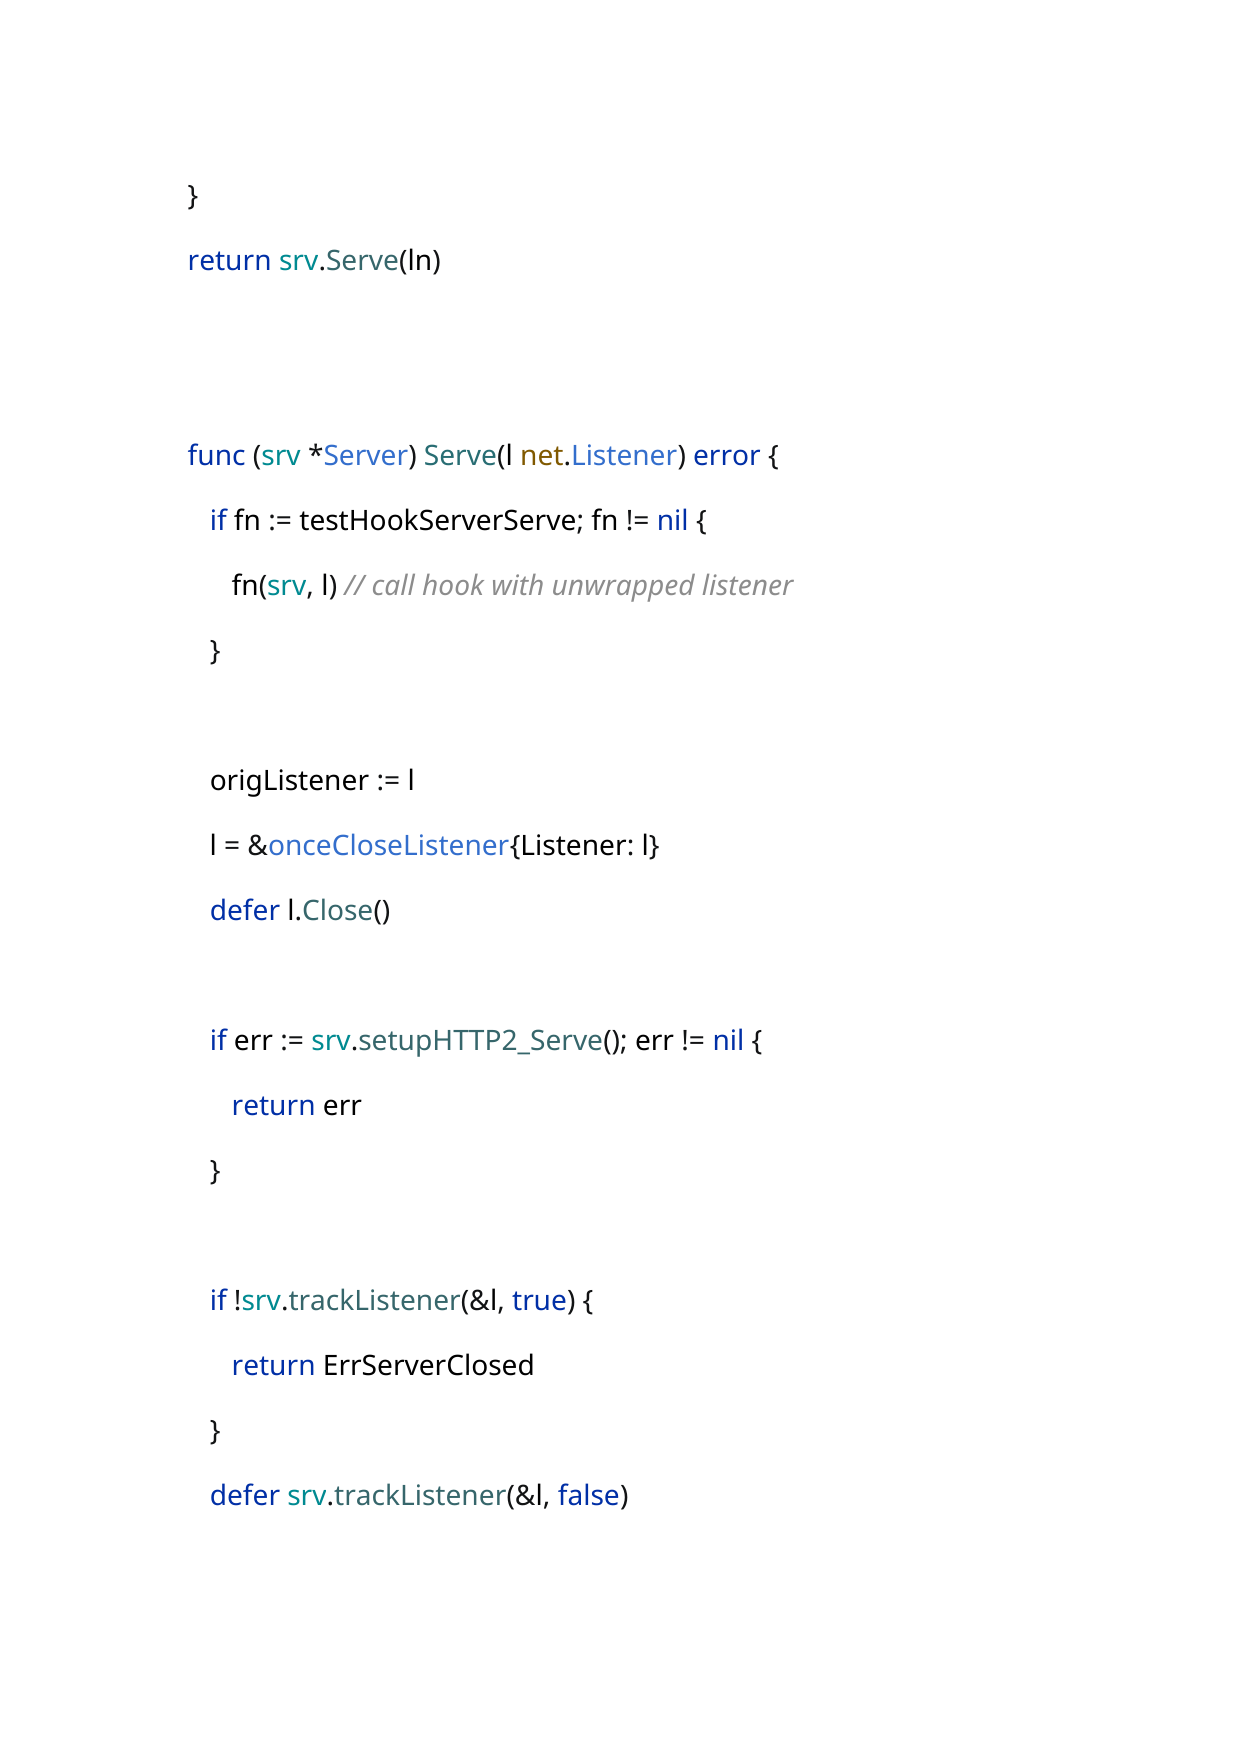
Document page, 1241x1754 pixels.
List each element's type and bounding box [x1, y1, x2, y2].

text [187, 422, 1053, 1527]
text [187, 162, 1053, 292]
